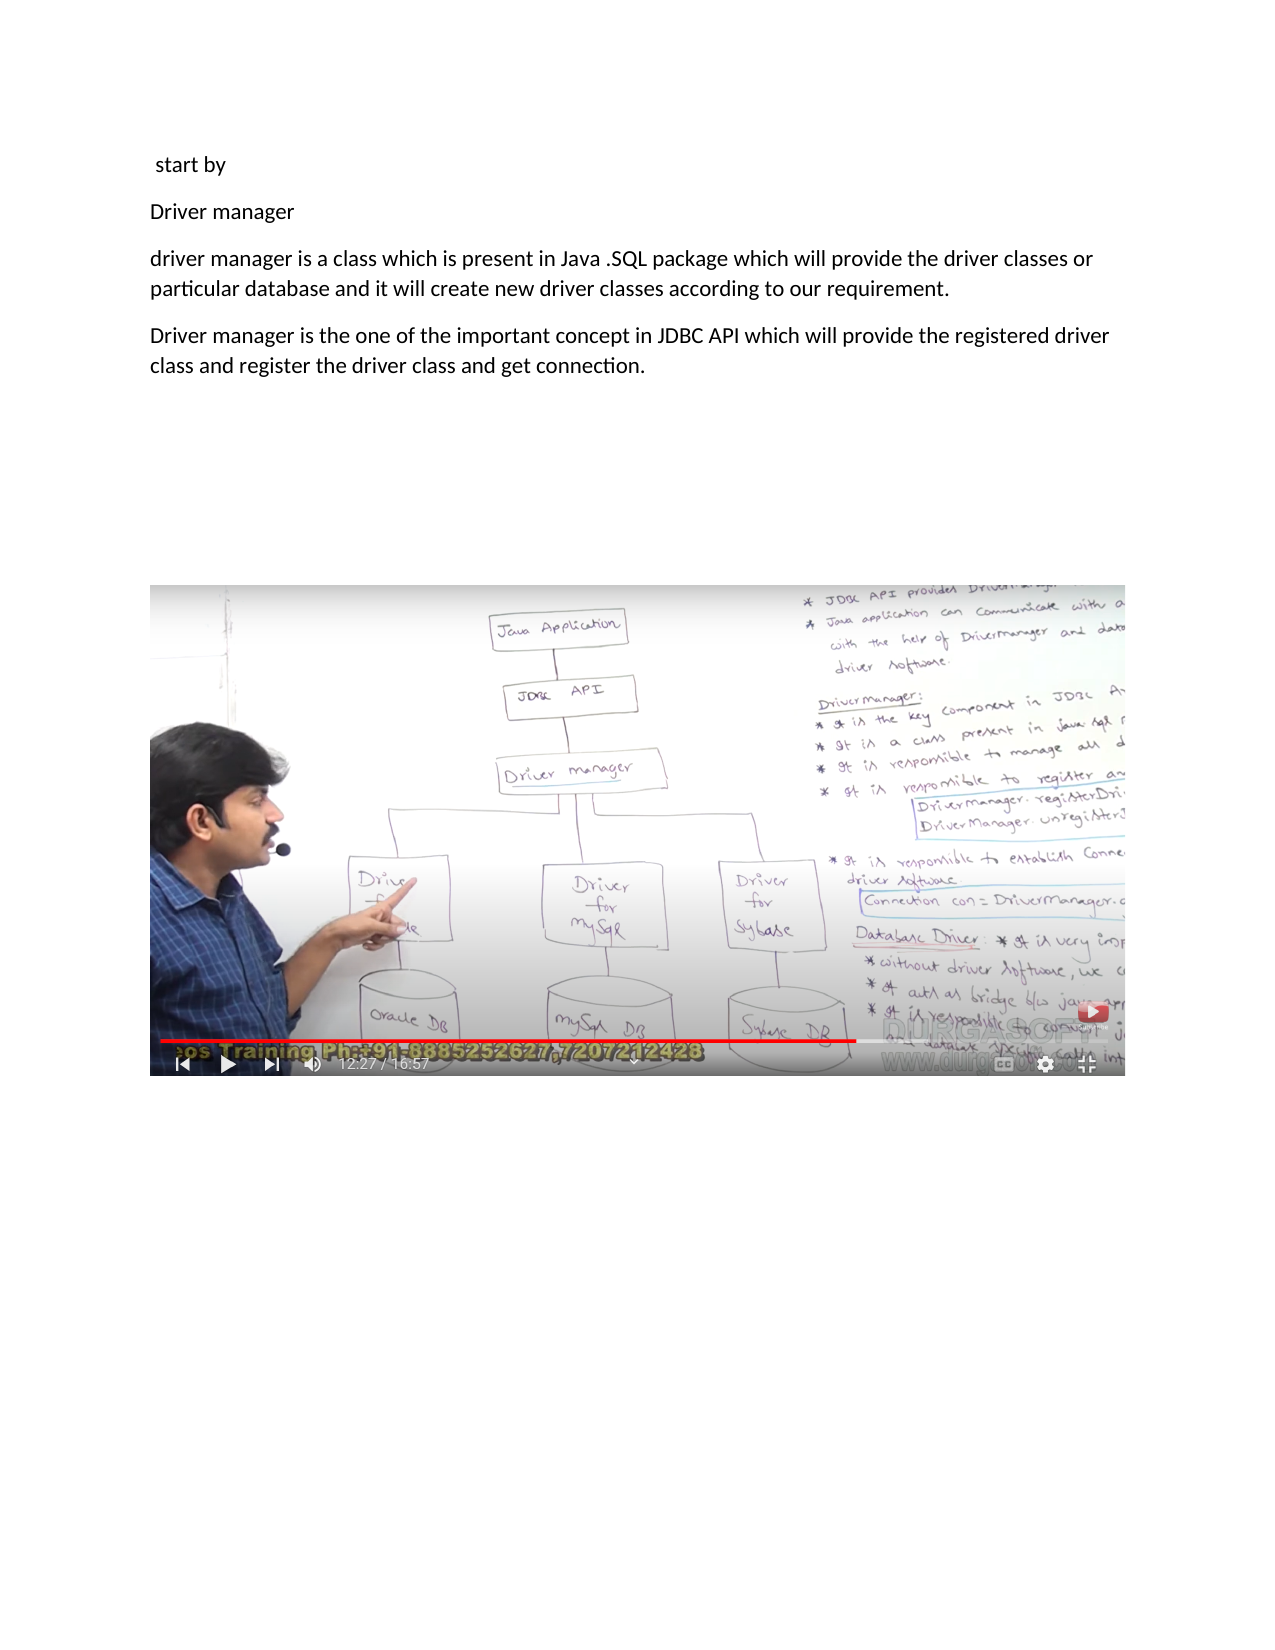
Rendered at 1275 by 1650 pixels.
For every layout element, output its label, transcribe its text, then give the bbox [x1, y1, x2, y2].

text driver manager is a class which is present in Java .SQL package which will provide the driver classes or particular database and it will create new driver classes according to our requirement. [150, 244, 1125, 302]
text Driver manager is the one of the important concept in JDBC API which will provide the registered driver class and register the driver class and get connection. [150, 321, 1125, 379]
picture [150, 585, 1125, 1076]
text start by [150, 150, 1125, 178]
text Driver manager [150, 197, 1125, 225]
